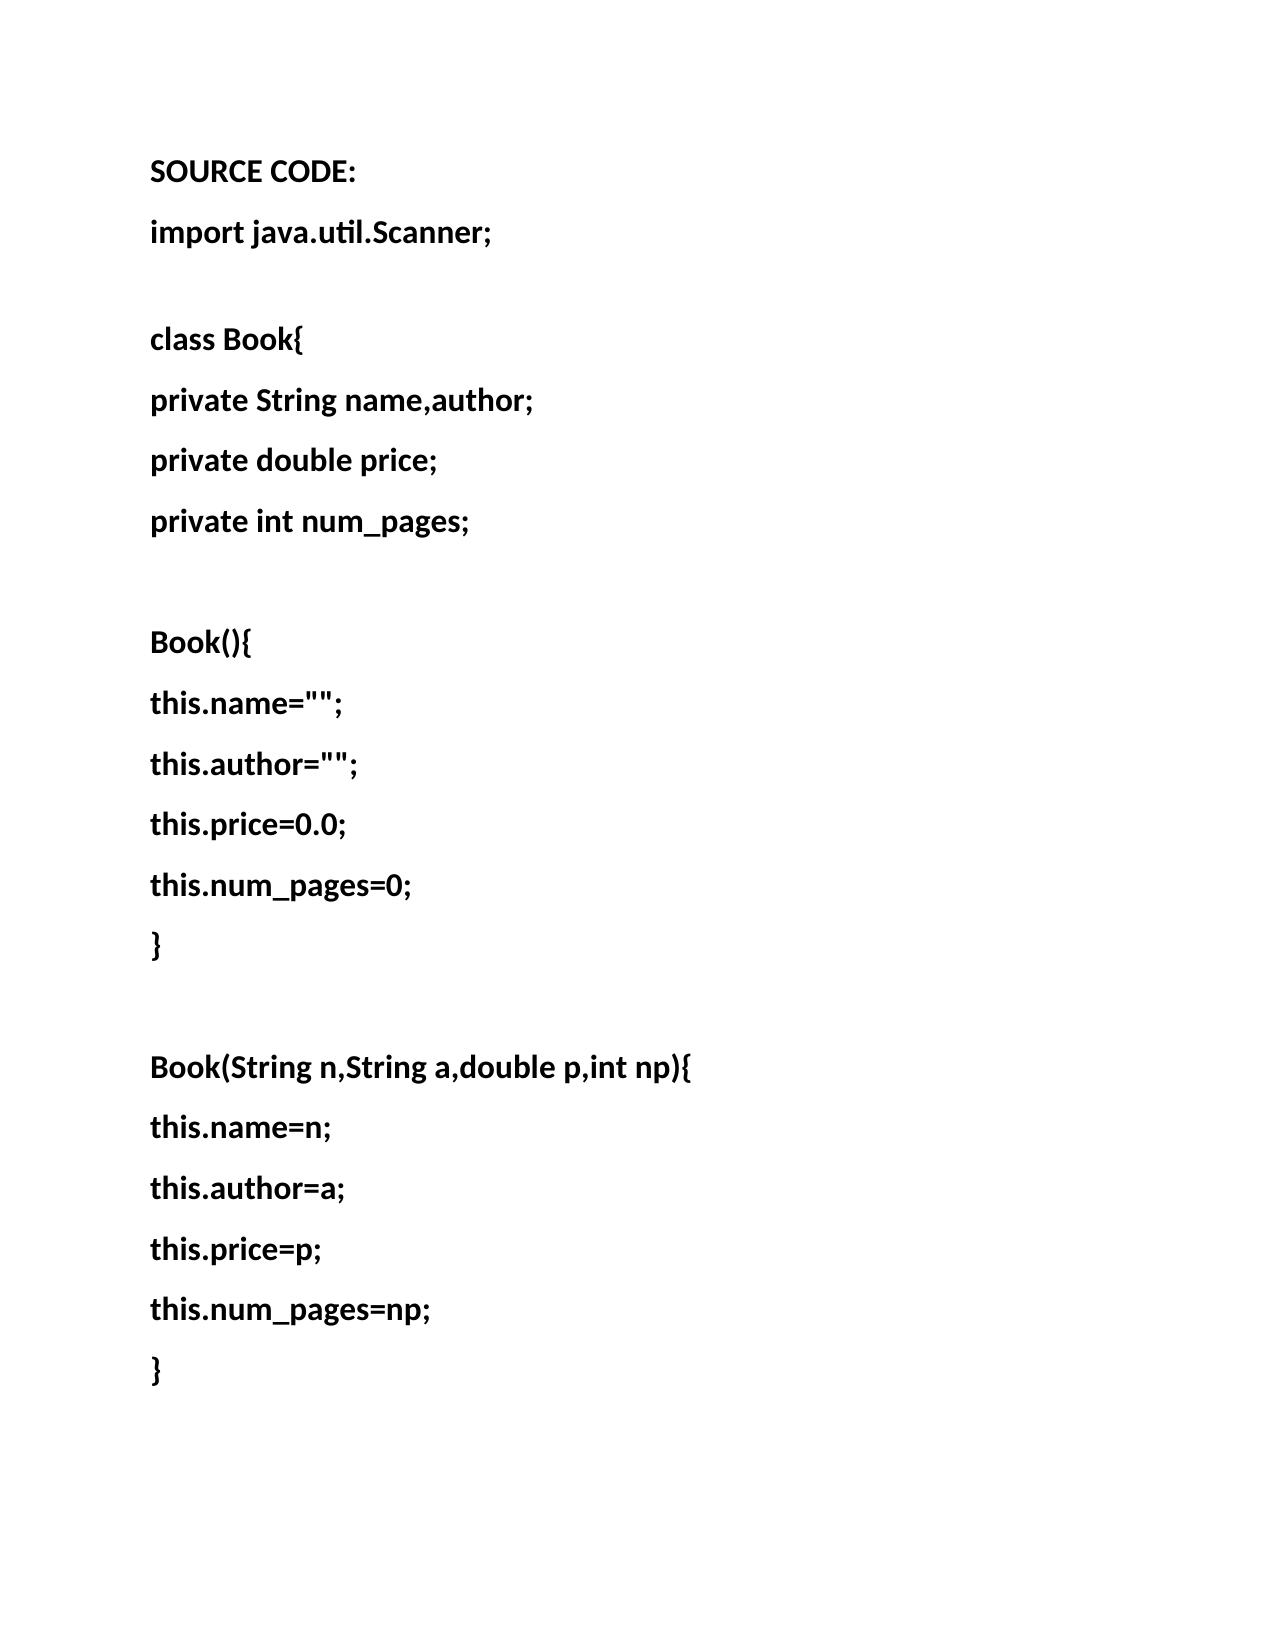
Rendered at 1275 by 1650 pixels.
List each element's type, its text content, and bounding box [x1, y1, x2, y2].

text private int num_pages; [150, 500, 1125, 541]
text Book(){ [150, 621, 1125, 662]
text } [150, 924, 1125, 965]
text this.num_pages=0; [150, 864, 1125, 904]
text class Book{ [150, 318, 1125, 359]
text this.author=""; [150, 742, 1125, 783]
text this.author=a; [150, 1167, 1125, 1208]
text this.price=p; [150, 1227, 1125, 1268]
text this.name=""; [150, 682, 1125, 723]
text private double price; [150, 439, 1125, 480]
text } [150, 1349, 1125, 1389]
text this.price=0.0; [150, 803, 1125, 844]
text this.name=n; [150, 1106, 1125, 1147]
text this.num_pages=np; [150, 1288, 1125, 1329]
text import java.util.Scanner; [150, 211, 1125, 251]
text Book(String n,String a,double p,int np){ [150, 1046, 1125, 1086]
text private String name,author; [150, 379, 1125, 419]
text SOURCE CODE: [150, 150, 1125, 191]
